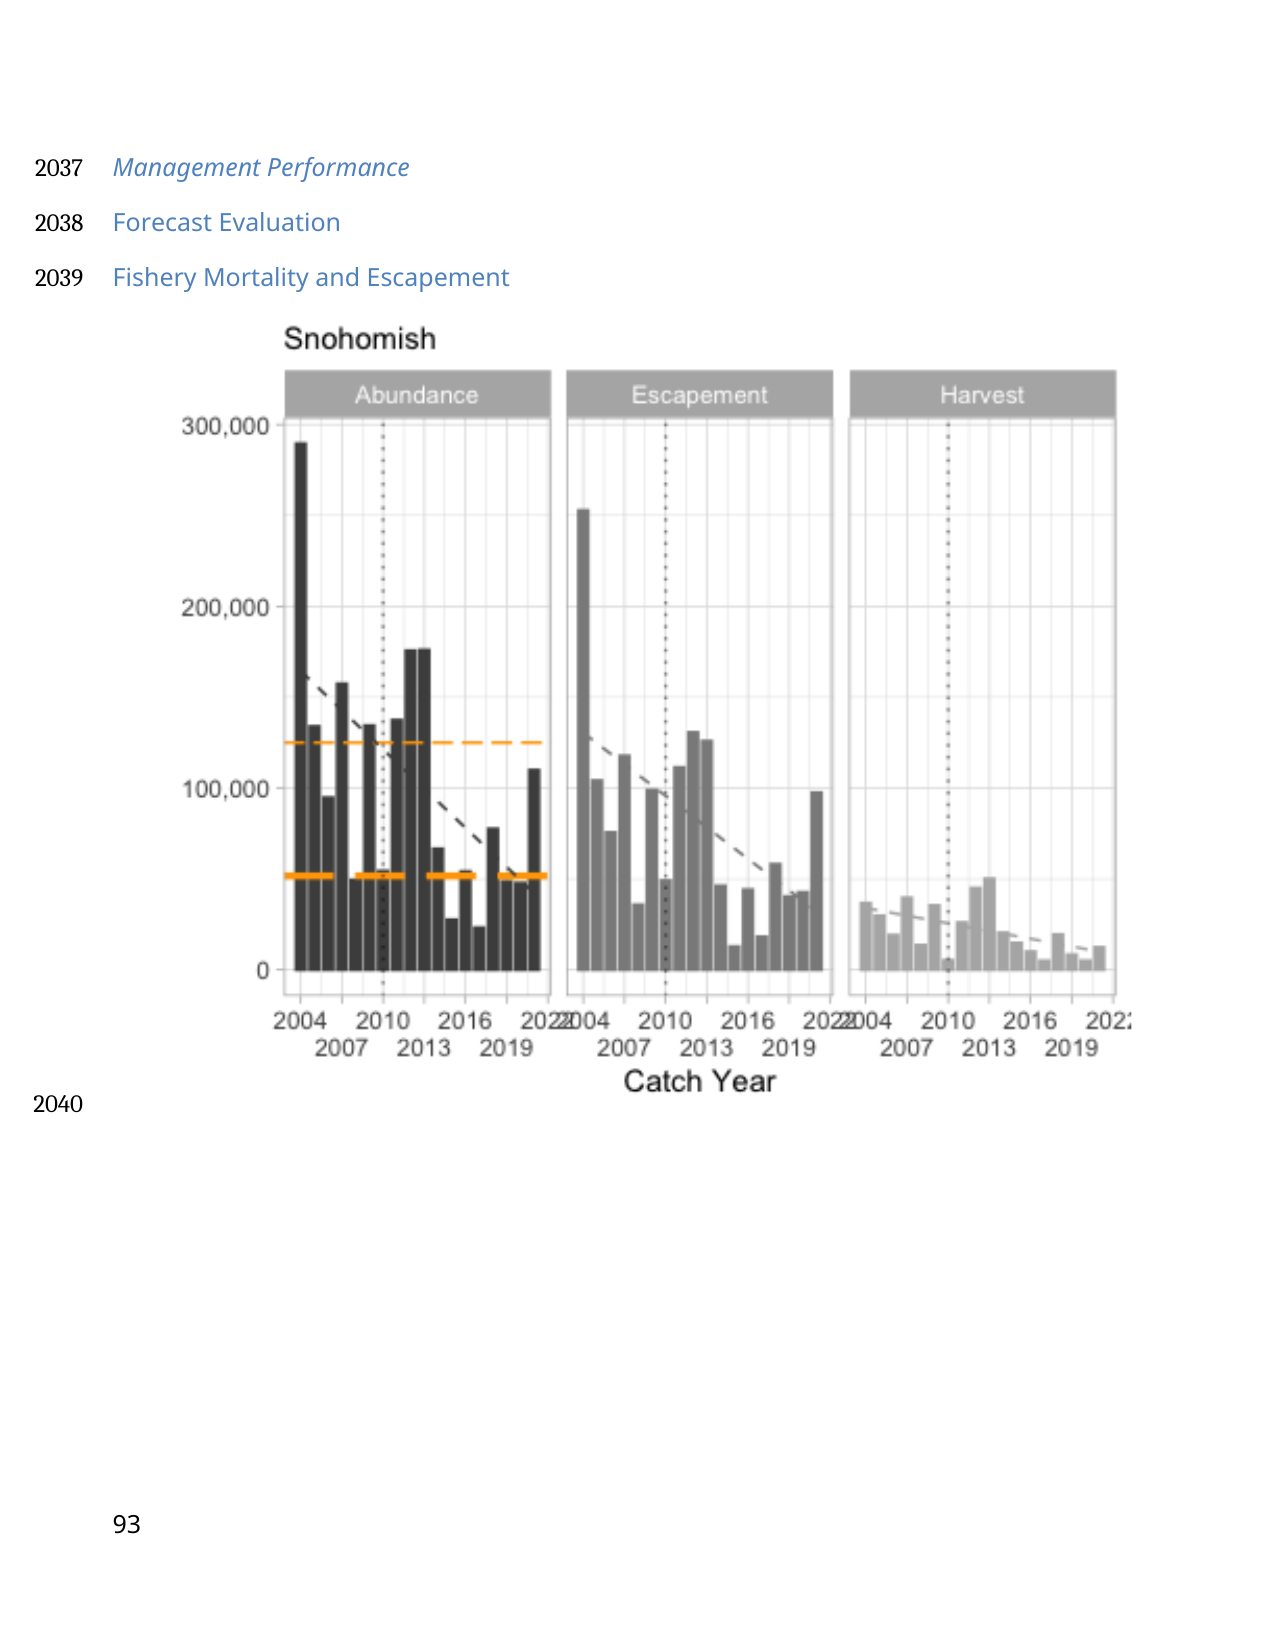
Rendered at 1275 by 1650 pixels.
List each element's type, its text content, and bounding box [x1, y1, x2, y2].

picture [131, 312, 1132, 1113]
subtitle Forecast Evaluation [112, 205, 1162, 239]
subtitle Management Performance [112, 150, 1162, 184]
subtitle Fishery Mortality and Escapement [112, 260, 1162, 294]
